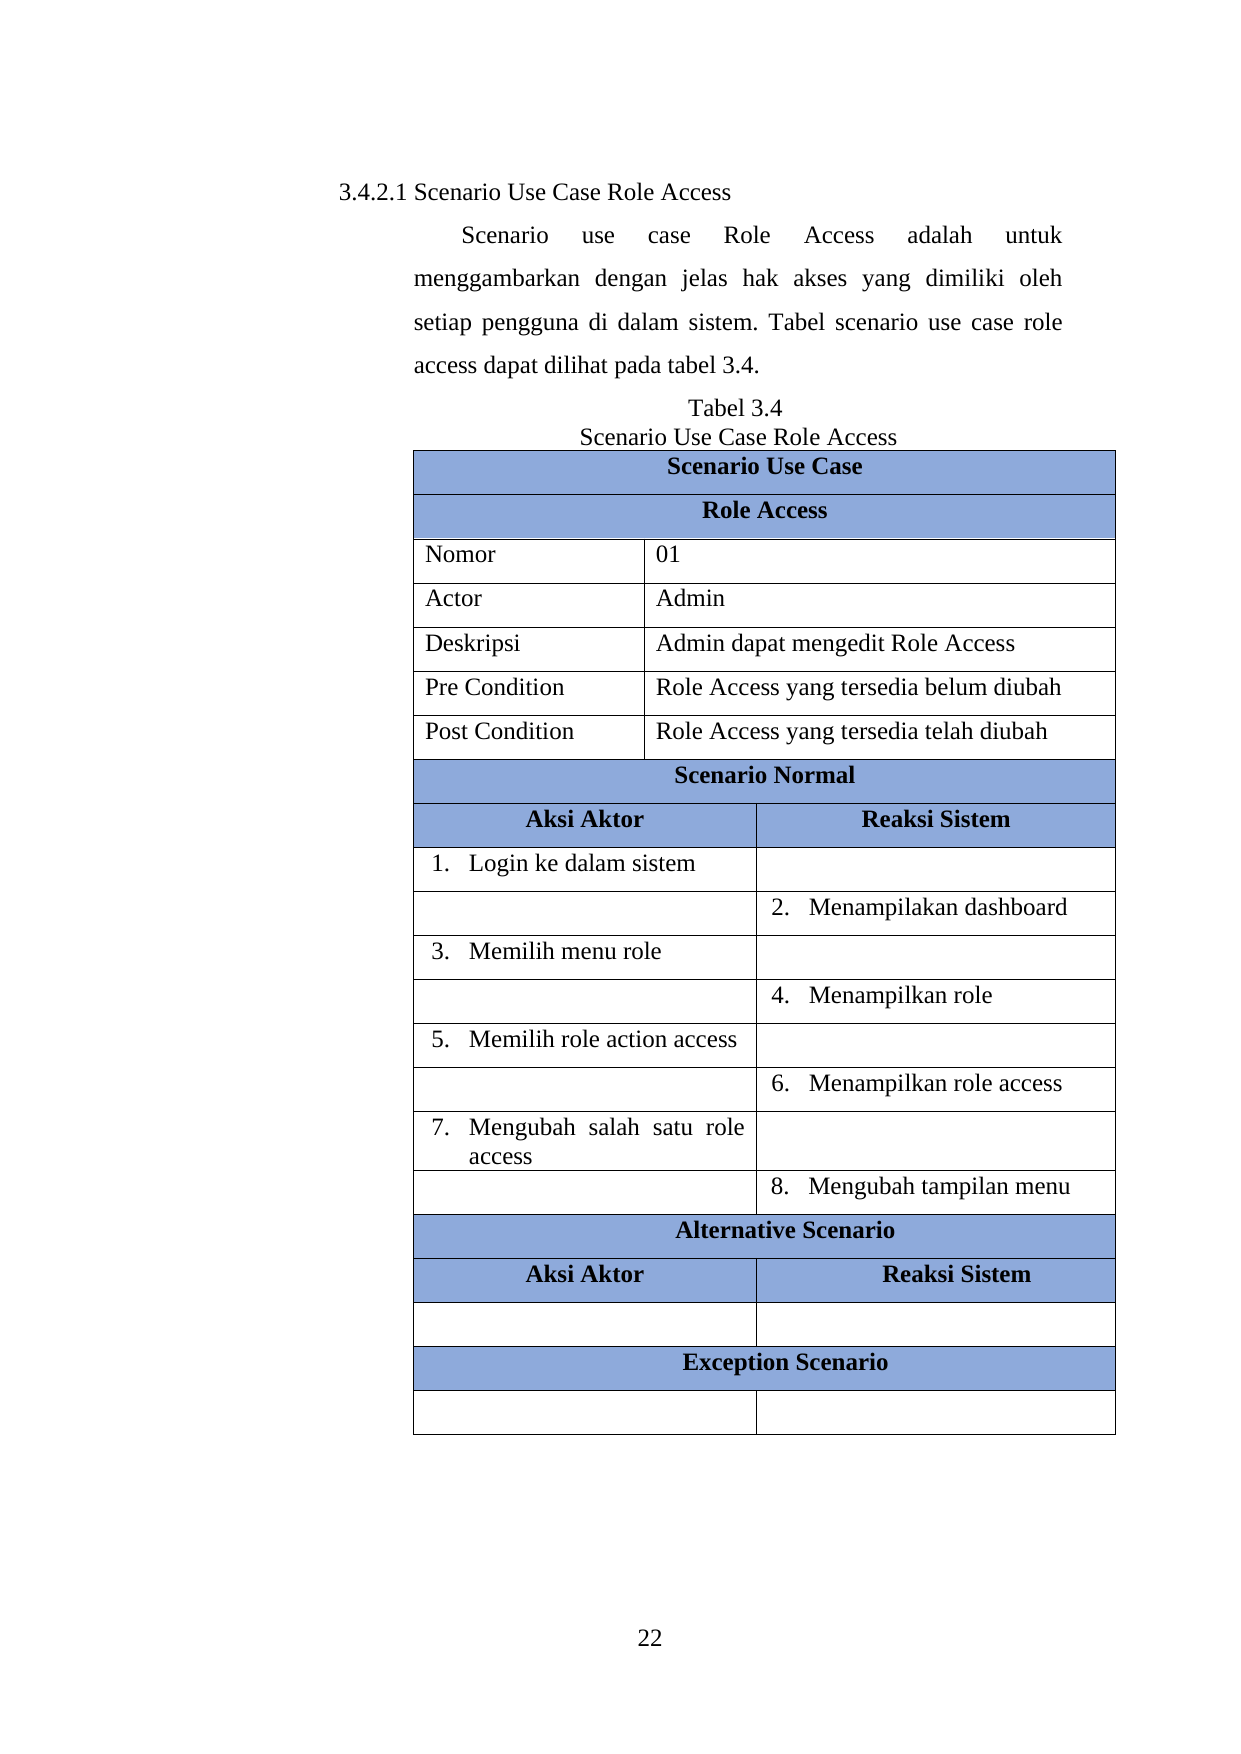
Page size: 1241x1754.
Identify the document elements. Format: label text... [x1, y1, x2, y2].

table_cell Deskripsi [414, 628, 644, 671]
table_cell [414, 1303, 756, 1346]
table_cell [757, 1024, 1115, 1067]
table_cell [757, 1391, 1115, 1434]
table_cell Reaksi Sistem [757, 1259, 1115, 1302]
table_cell Mengubah tampilan menu [757, 1171, 1115, 1214]
table_cell [414, 980, 756, 1023]
table_cell Role Access [414, 495, 1115, 538]
table_cell Admin dapat mengedit Role Access [645, 628, 1115, 671]
list Scenario use case Role Access adalah untuk menggambarkan dengan jelas hak akses yang dimiliki oleh setiap pengguna di dalam sistem. Tabel scenario use case role access dapat dilihat pada tabel 3.4. [413, 220, 1063, 378]
table_cell Memilih role action access [414, 1024, 756, 1067]
table_cell Login ke dalam sistem [414, 848, 756, 891]
table_cell Menampilakan dashboard [757, 892, 1115, 935]
table_cell [757, 936, 1115, 979]
table_cell [414, 1068, 756, 1111]
table_cell [414, 892, 756, 935]
table_cell [757, 1112, 1115, 1170]
table_cell Role Access yang tersedia telah diubah [645, 716, 1115, 759]
table_cell Pre Condition [414, 672, 644, 715]
table_cell Actor [414, 584, 644, 627]
table_cell [757, 1303, 1115, 1346]
table_cell Nomor [414, 540, 644, 582]
table_cell Aksi Aktor [414, 804, 756, 847]
table_cell Memilih menu role [414, 936, 756, 979]
table_cell Scenario Normal [414, 760, 1115, 803]
table_cell Menampilkan role access [757, 1068, 1115, 1111]
table_header Scenario Use Case [414, 451, 1115, 494]
list Tabel 3.4 Scenario Use Case Role Access [413, 393, 1063, 450]
table_cell [414, 1171, 756, 1214]
table_cell [414, 1391, 756, 1434]
table_cell Admin [645, 584, 1115, 627]
table_cell Reaksi Sistem [757, 804, 1115, 847]
list Scenario Use Case Role Access [338, 177, 1063, 206]
table_cell 01 [645, 540, 1115, 582]
table_cell Menampilkan role [757, 980, 1115, 1023]
table_cell Aksi Aktor [414, 1259, 756, 1302]
table_cell Alternative Scenario [414, 1215, 1115, 1258]
table_cell Mengubah salah satu role access [414, 1112, 756, 1170]
table_cell Exception Scenario [414, 1347, 1115, 1390]
table_cell [757, 848, 1115, 891]
table_cell Post Condition [414, 716, 644, 759]
table_cell Role Access yang tersedia belum diubah [645, 672, 1115, 715]
